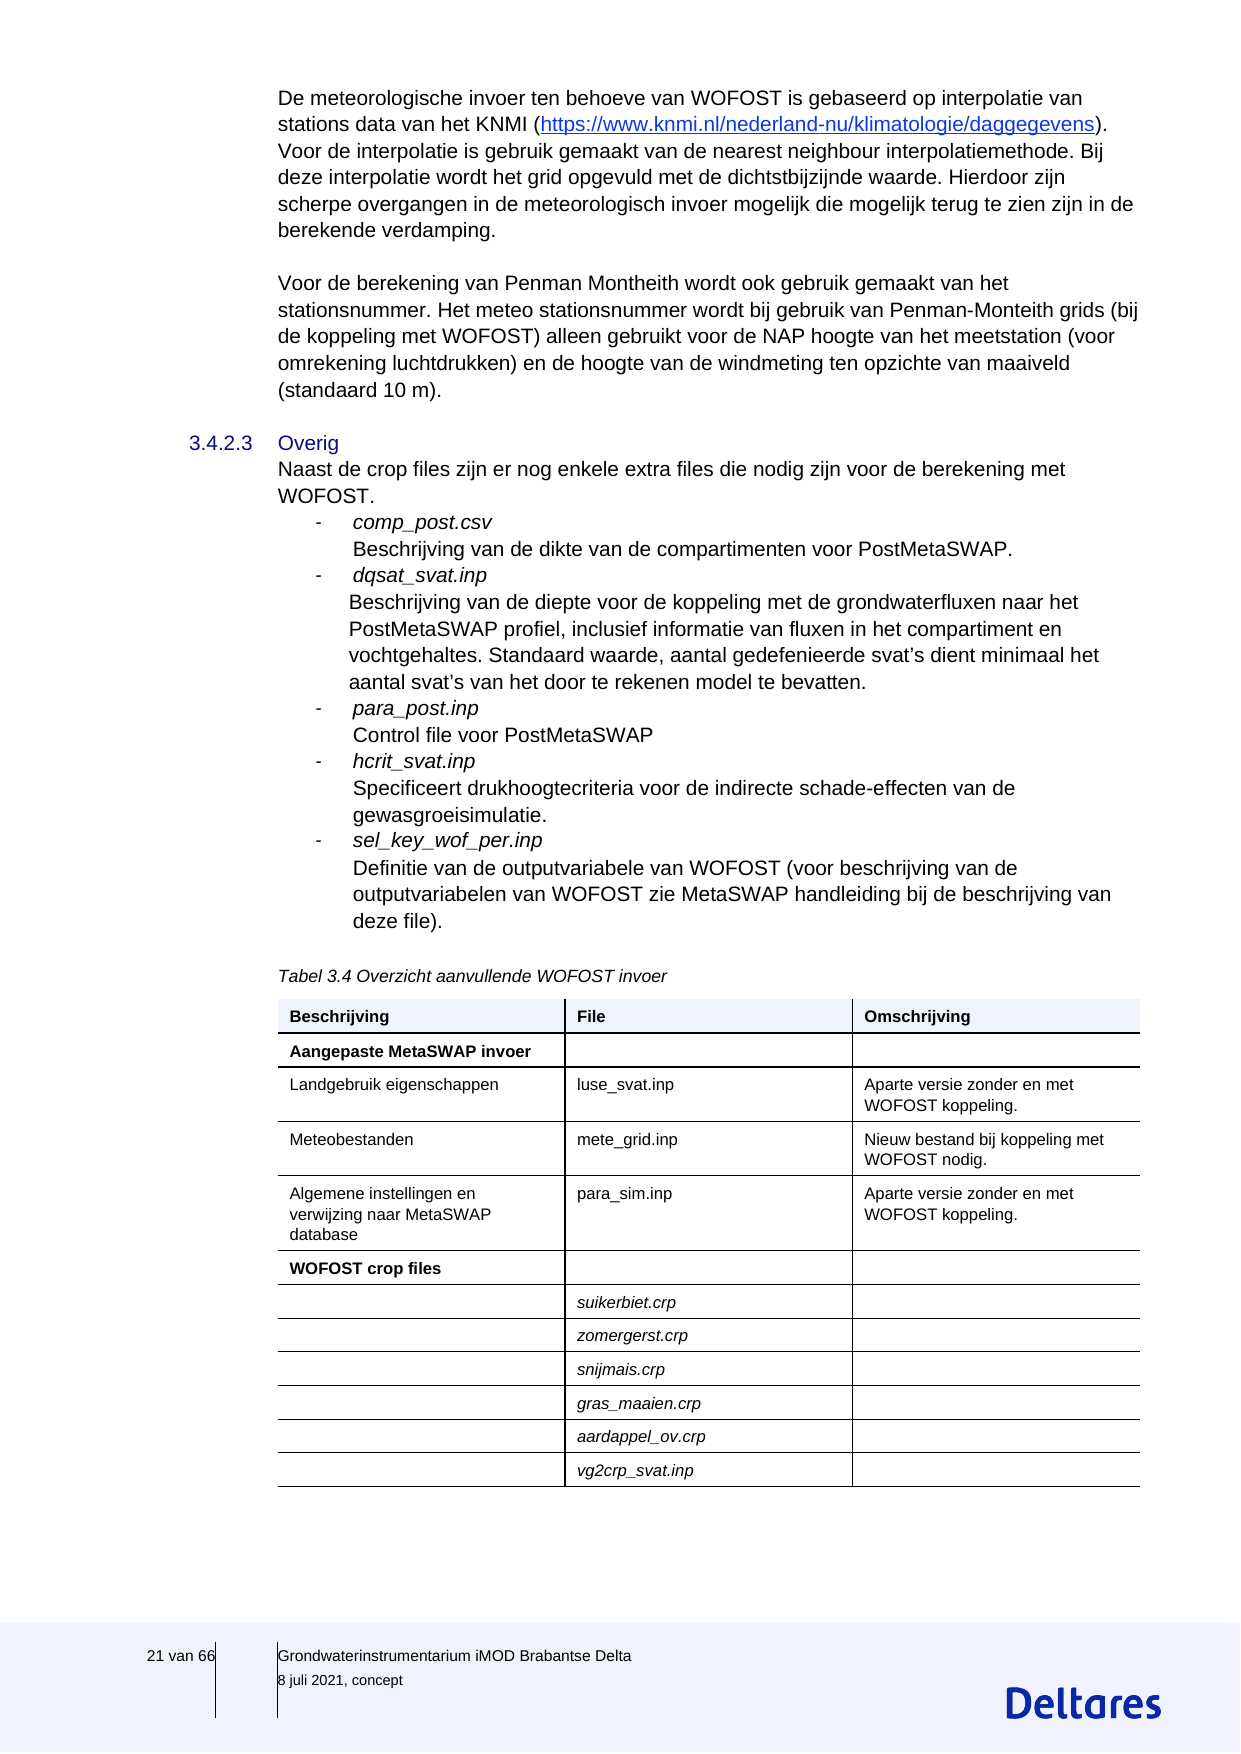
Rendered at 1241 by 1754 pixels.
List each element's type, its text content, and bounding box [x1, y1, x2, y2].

table_cell Algemene instellingen en verwijzing naar MetaSWAP database [278, 1176, 564, 1250]
table_cell mete_grid.inp [566, 1122, 852, 1175]
list Beschrijving van de dikte van de compartimenten voor PostMetaSWAP. [329, 534, 1140, 561]
list hcrit_svat.inp [315, 747, 1140, 773]
table_cell [853, 1034, 1140, 1066]
text Naast de crop files zijn er nog enkele extra files die nodig zijn voor de berekening met WOFOST. [278, 454, 1140, 508]
list comp_post.csv [315, 508, 1140, 534]
picture [1006, 1687, 1161, 1719]
table_cell snijmais.crp [566, 1352, 852, 1385]
table_cell [853, 1453, 1140, 1486]
table_cell [566, 1034, 852, 1066]
table_cell [278, 1386, 564, 1418]
table_cell [278, 1285, 564, 1318]
table_header Omschrijving [853, 999, 1140, 1032]
list dqsat_svat.inp [315, 561, 1140, 587]
table_cell Landgebruik eigenschappen [278, 1068, 564, 1121]
table_cell [853, 1386, 1140, 1418]
table_cell Nieuw bestand bij koppeling met WOFOST nodig. [853, 1122, 1140, 1175]
text Voor de berekening van Penman Montheith wordt ook gebruik gemaakt van het stationsnummer. Het meteo stationsnummer wordt bij gebruik van Penman-Monteith grids (bij de koppeling met WOFOST) alleen gebruikt voor de NAP hoogte van het meetstation (voor omrekening luchtdrukken) en de hoogte van de windmeting ten opzichte van maaiveld (standaard 10 m). [278, 269, 1140, 401]
list sel_key_wof_per.inp [315, 826, 1140, 853]
table_header Beschrijving [278, 999, 564, 1032]
table_cell aardappel_ov.crp [566, 1420, 852, 1452]
table_cell Aparte versie zonder en met WOFOST koppeling. [853, 1068, 1140, 1121]
table_cell [853, 1285, 1140, 1318]
list Specificeert drukhoogtecriteria voor de indirecte schade-effecten van de gewasgroeisimulatie. [353, 773, 1140, 826]
table_cell [566, 1251, 852, 1284]
table_cell [278, 1352, 564, 1385]
table_cell [278, 1319, 564, 1351]
table_cell [853, 1352, 1140, 1385]
table_cell Aparte versie zonder en met WOFOST koppeling. [853, 1176, 1140, 1250]
subtitle Overig [189, 428, 1140, 454]
table_cell vg2crp_svat.inp [566, 1453, 852, 1486]
table_cell Aangepaste MetaSWAP invoer [278, 1034, 564, 1066]
table_cell gras_maaien.crp [566, 1386, 852, 1418]
text De meteorologische invoer ten behoeve van WOFOST is gebaseerd op interpolatie van stations data van het KNMI (https://www.knmi.nl/nederland-nu/klimatologie/daggegevens). Voor de interpolatie is gebruik gemaakt van de nearest neighbour interpolatiemethode. Bij deze interpolatie wordt het grid opgevuld met de dichtstbijzijnde waarde. Hierdoor zijn scherpe overgangen in de meteorologisch invoer mogelijk die mogelijk terug te zien zijn in de berekende verdamping. [278, 83, 1140, 242]
table_cell [853, 1319, 1140, 1351]
table_header File [566, 999, 852, 1032]
table_cell Meteobestanden [278, 1122, 564, 1175]
table_cell zomergerst.crp [566, 1319, 852, 1351]
table_cell [853, 1420, 1140, 1452]
table_cell para_sim.inp [566, 1176, 852, 1250]
list Control file voor PostMetaSWAP [329, 720, 1140, 747]
table_cell WOFOST crop files [278, 1251, 564, 1284]
table_cell [853, 1251, 1140, 1284]
table_cell [278, 1420, 564, 1452]
list Definitie van de outputvariabele van WOFOST (voor beschrijving van de outputvariabelen van WOFOST zie MetaSWAP handleiding bij de beschrijving van deze file). [353, 853, 1140, 933]
table_cell [278, 1453, 564, 1486]
table_cell suikerbiet.crp [566, 1285, 852, 1318]
table_cell luse_svat.inp [566, 1068, 852, 1121]
list para_post.inp [315, 694, 1140, 720]
list Beschrijving van de diepte voor de koppeling met de grondwaterfluxen naar het PostMetaSWAP profiel, inclusief informatie van fluxen in het compartiment en vochtgehaltes. Standaard waarde, aantal gedefenieerde svat’s dient minimaal het aantal svat’s van het door te rekenen model te bevatten. [348, 587, 1140, 694]
